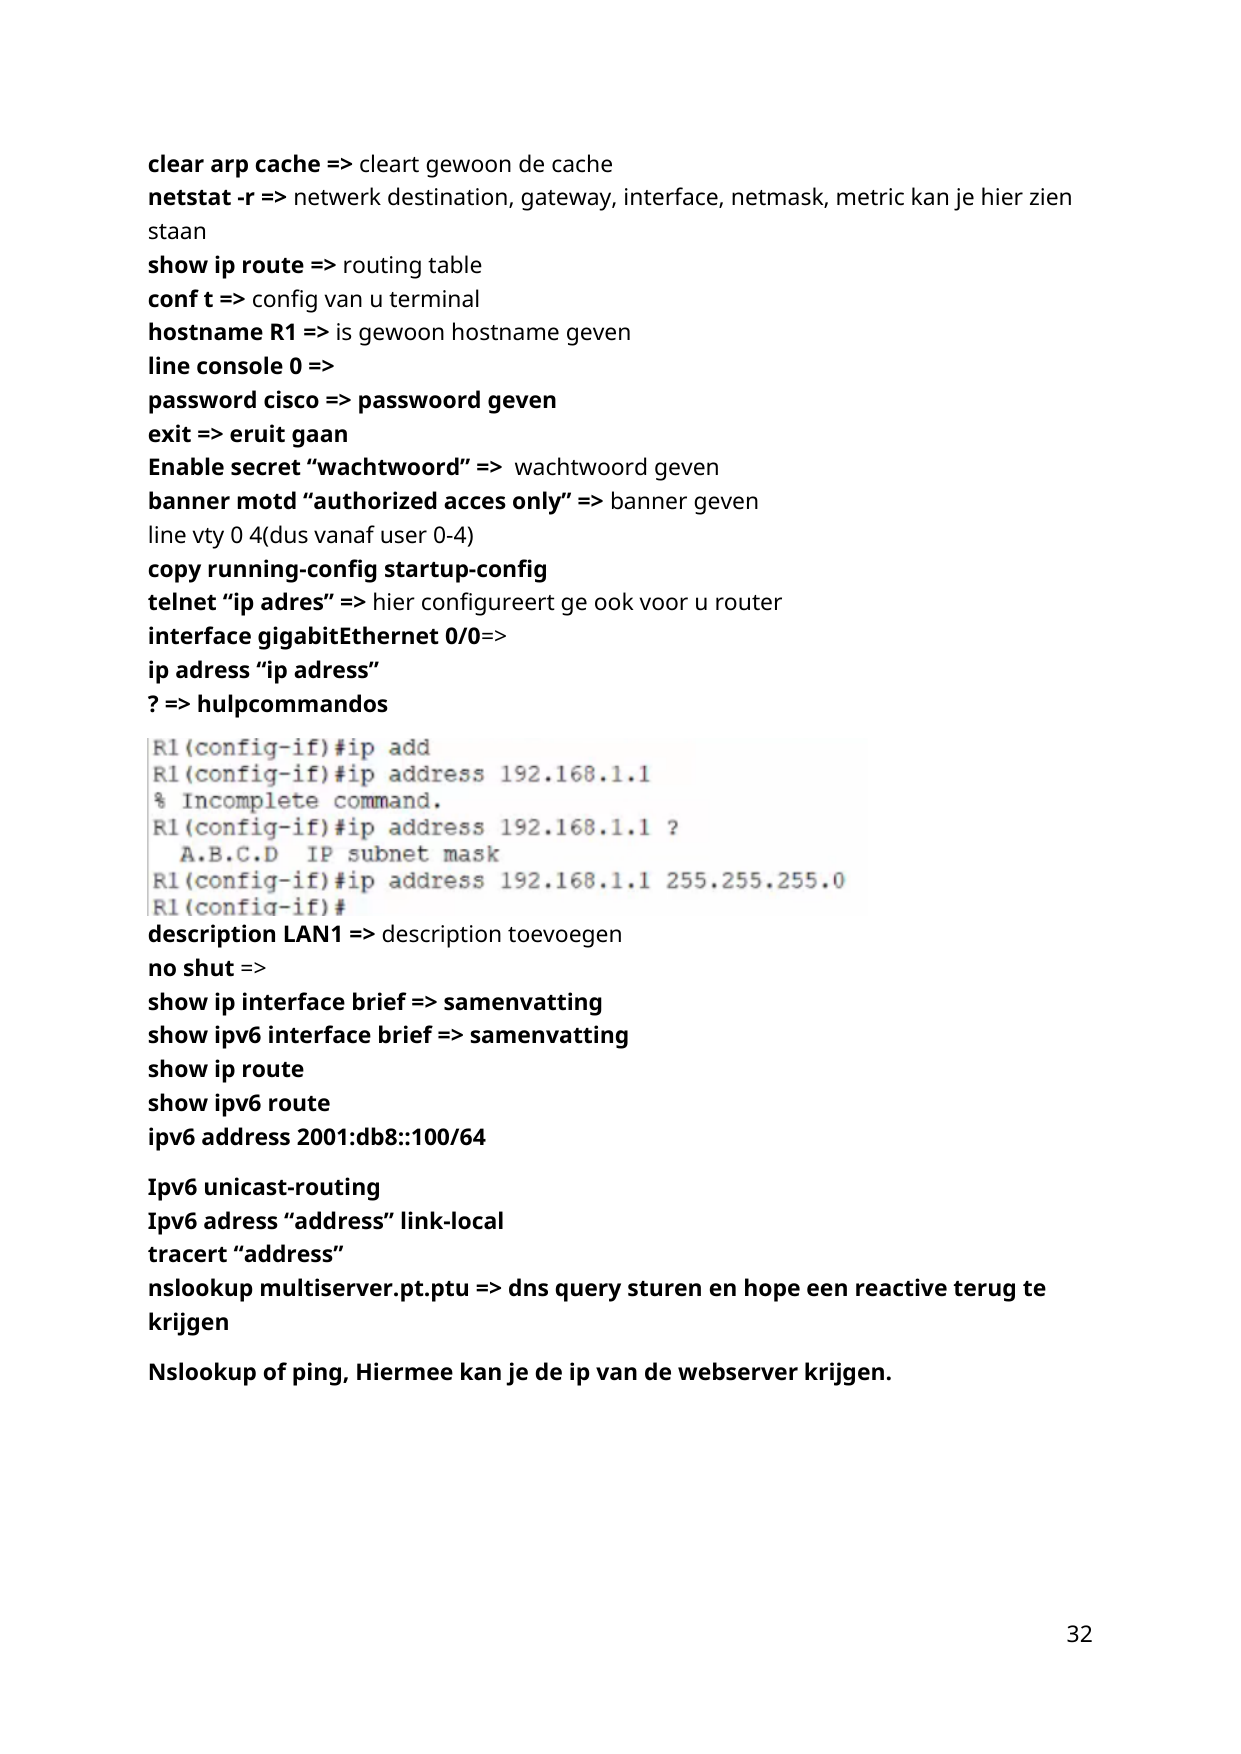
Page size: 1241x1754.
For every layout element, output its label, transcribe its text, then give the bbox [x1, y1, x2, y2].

text Nslookup of ping, Hiermee kan je de ip van de webserver krijgen. [148, 1356, 1093, 1455]
text Ipv6 unicast-routing Ipv6 adress “address” link-local tracert “address” nslookup multiserver.pt.ptu => dns query sturen en hope een reactive terug te krijgen [148, 1171, 1093, 1337]
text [148, 148, 1093, 719]
picture [147, 738, 868, 916]
